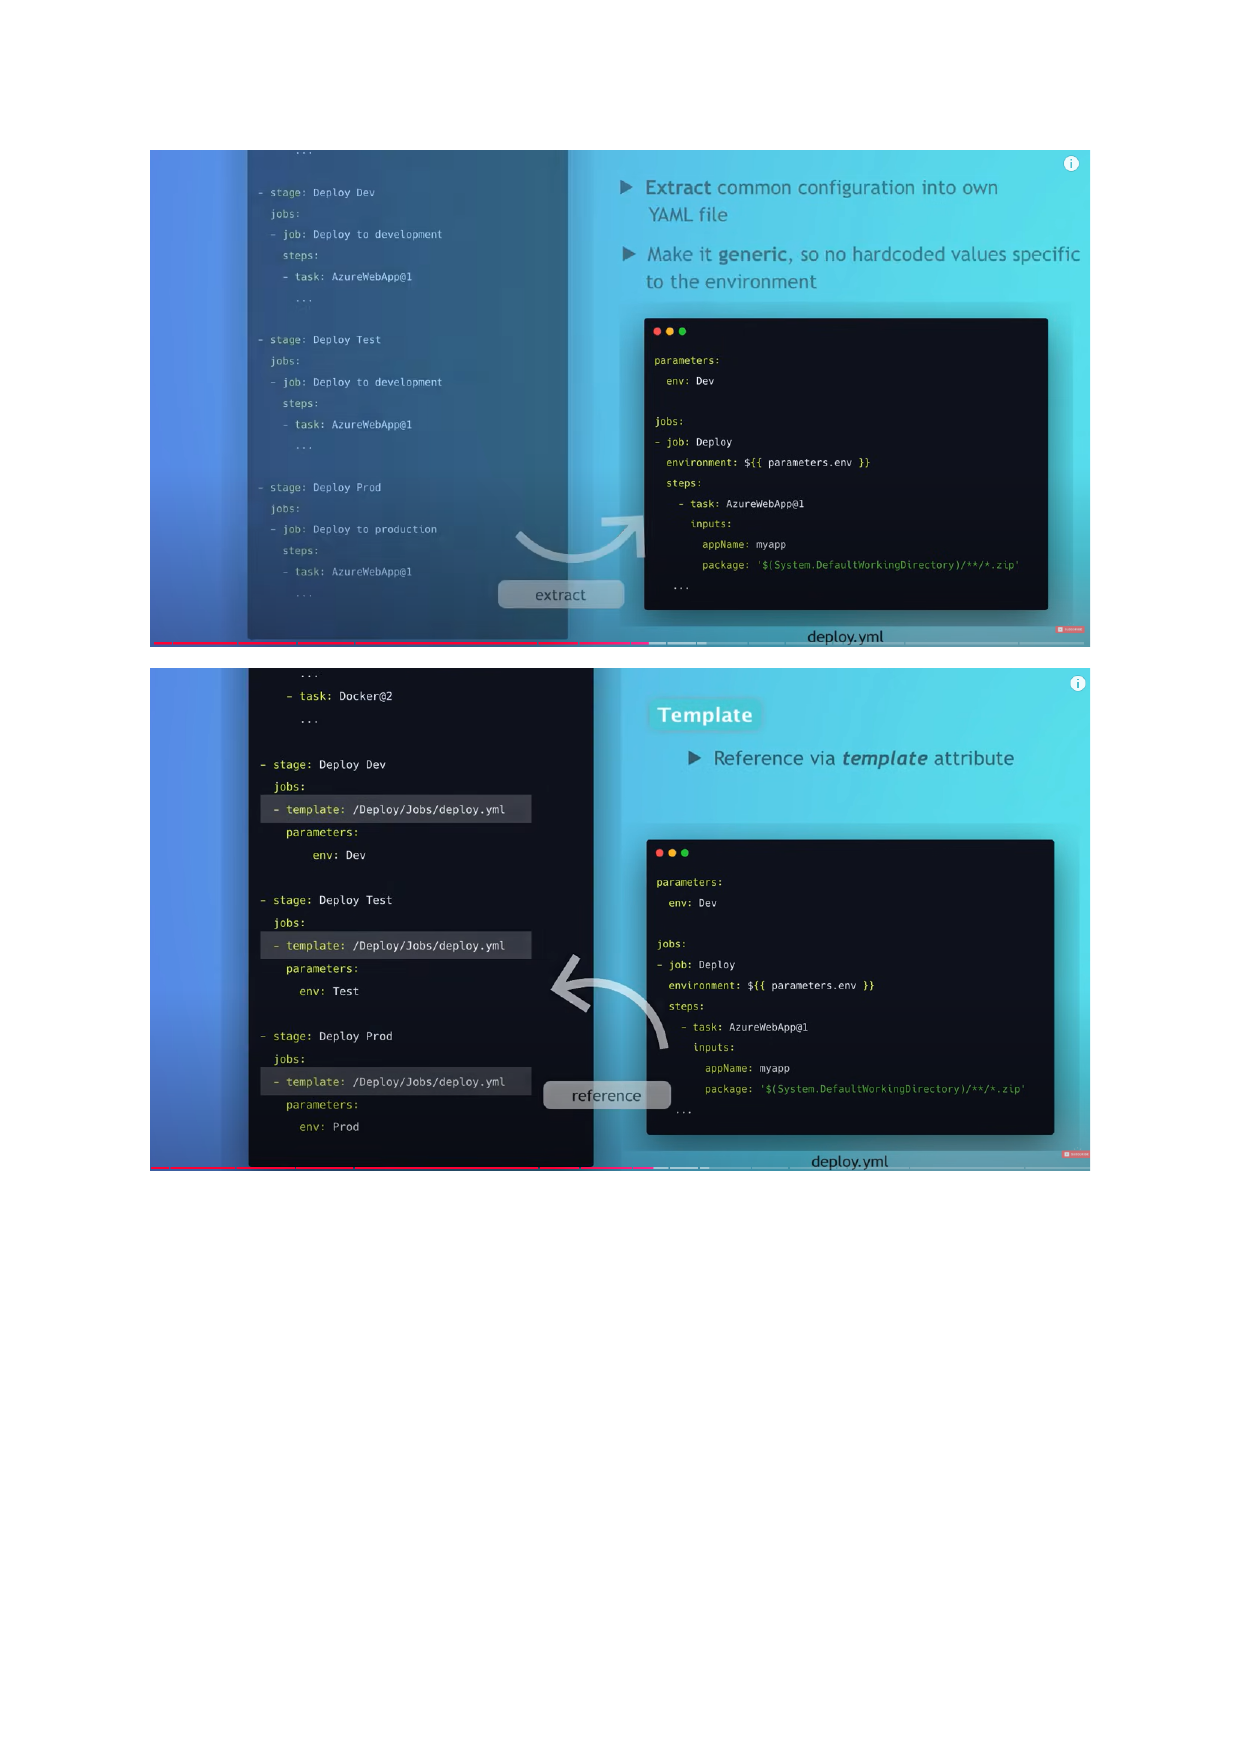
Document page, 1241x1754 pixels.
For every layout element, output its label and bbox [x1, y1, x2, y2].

picture [150, 150, 1091, 647]
picture [150, 668, 1091, 1171]
